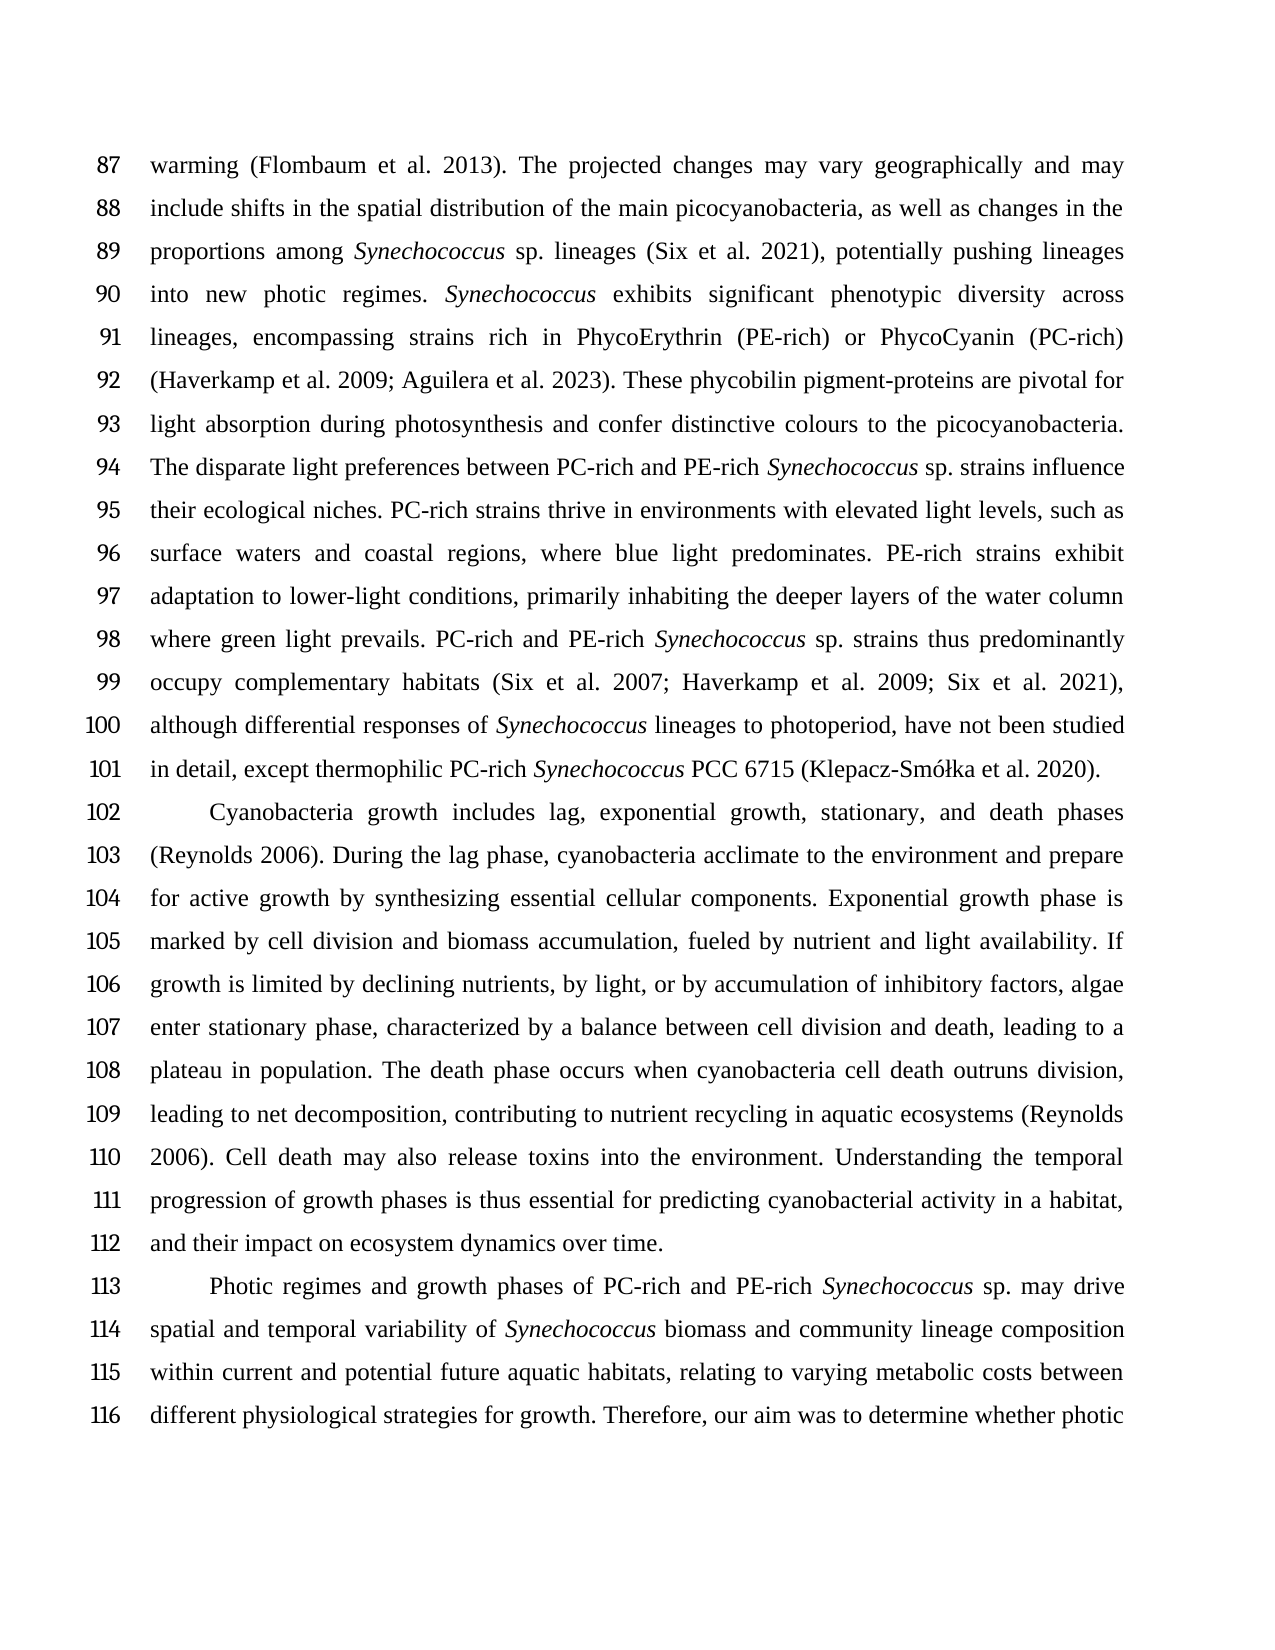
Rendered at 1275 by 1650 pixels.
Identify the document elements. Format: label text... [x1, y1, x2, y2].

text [150, 1271, 1125, 1429]
text Cyanobacteria growth includes lag, exponential growth, stationary, and death phases (Reynolds 2006). During the lag phase, cyanobacteria acclimate to the environment and prepare for active growth by synthesizing essential cellular components. Exponential growth phase is marked by cell division and biomass accumulation, fueled by nutrient and light availability. If growth is limited by declining nutrients, by light, or by accumulation of inhibitory factors, algae enter stationary phase, characterized by a balance between cell division and death, leading to a plateau in population. The death phase occurs when cyanobacteria cell death outruns division, leading to net decomposition, contributing to nutrient recycling in aquatic ecosystems (Reynolds 2006). Cell death may also release toxins into the environment. Understanding the temporal progression of growth phases is thus essential for predicting cyanobacterial activity in a habitat, and their impact on ecosystem dynamics over time. [150, 797, 1125, 1257]
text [150, 150, 1125, 782]
